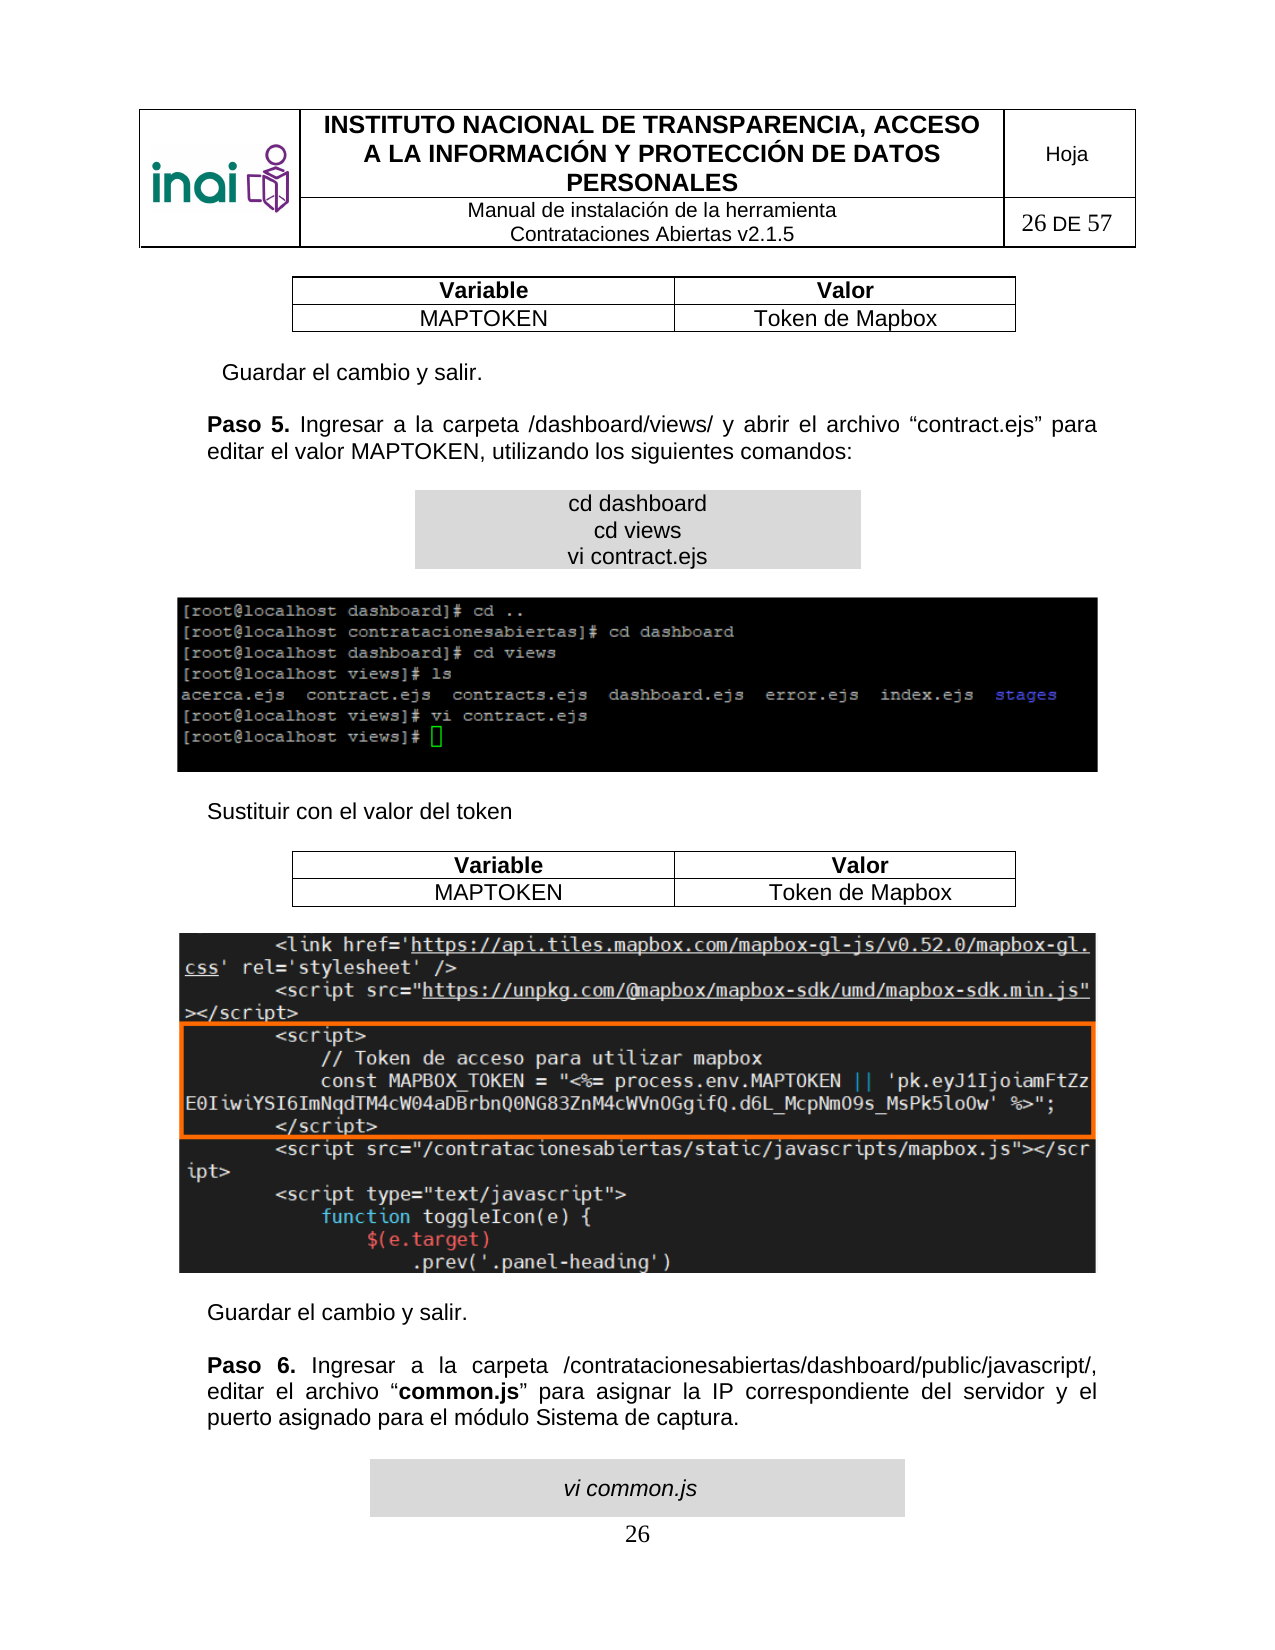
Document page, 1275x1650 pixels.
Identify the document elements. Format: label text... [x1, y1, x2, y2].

table_header Valor [675, 852, 1015, 878]
table_header Valor [675, 278, 1015, 304]
picture [177, 595, 1098, 772]
table_cell Token de Mapbox [675, 305, 1015, 331]
text Guardar el cambio y salir. [207, 1299, 1098, 1325]
table_cell MAPTOKEN [293, 305, 674, 331]
table_header Variable [293, 852, 674, 878]
table_header vi common.js [370, 1459, 905, 1517]
picture [150, 143, 294, 214]
table_header Variable [293, 278, 674, 304]
text Paso 6. Ingresar a la carpeta /contratacionesabiertas/dashboard/public/javascript/, editar el archivo “common.js” para asignar la IP correspondiente del servidor y el puerto asignado para el módulo Sistema de captura. [207, 1352, 1098, 1431]
table_cell MAPTOKEN [293, 879, 674, 906]
table_cell Token de Mapbox [675, 879, 1015, 906]
picture [177, 933, 1098, 1273]
table_header cd dashboard cd views vi contract.ejs [415, 490, 861, 569]
text Guardar el cambio y salir. [222, 358, 1098, 385]
text Sustituir con el valor del token [207, 798, 1098, 824]
text Paso 5. Ingresar a la carpeta /dashboard/views/ y abrir el archivo “contract.ejs” para editar el valor MAPTOKEN, utilizando los siguientes comandos: [207, 411, 1098, 464]
